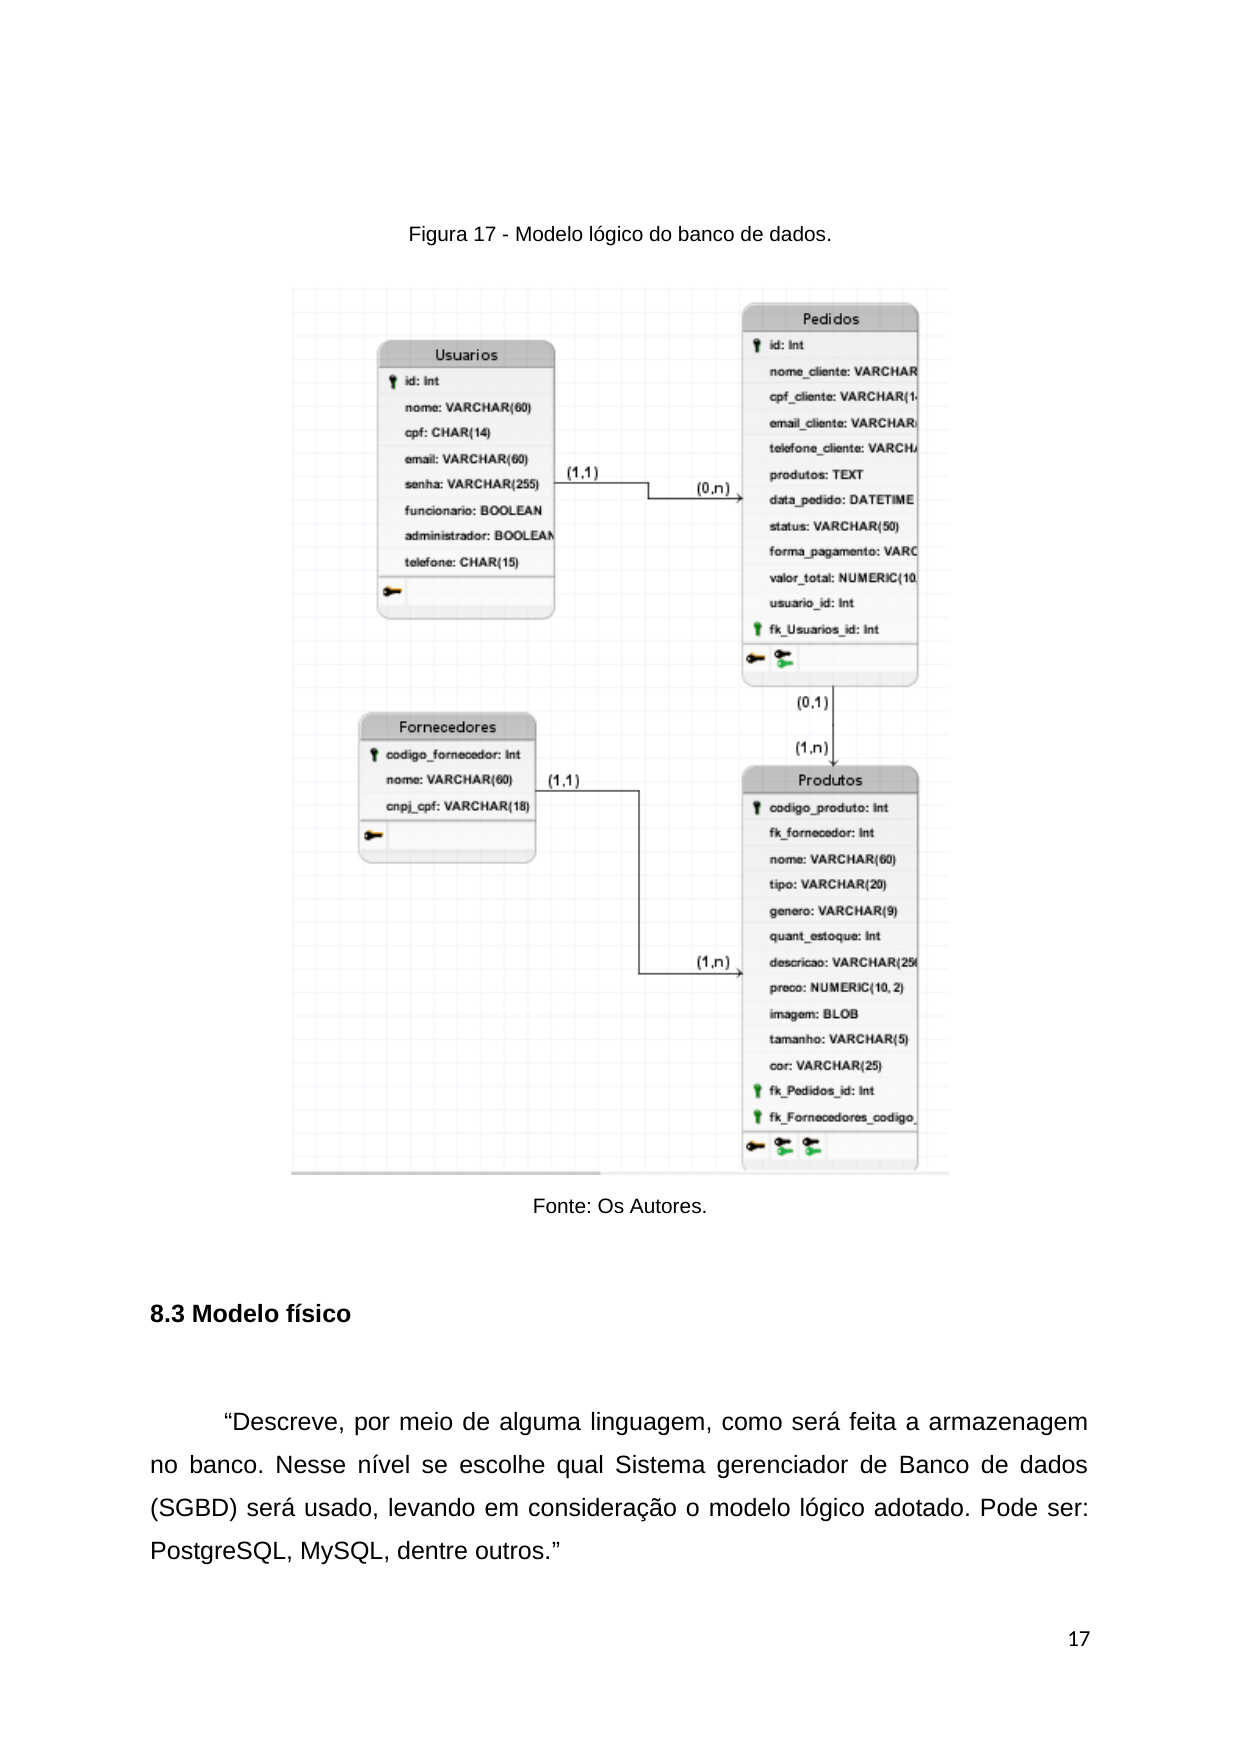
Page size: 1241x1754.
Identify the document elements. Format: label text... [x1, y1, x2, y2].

text Figura 17 - Modelo lógico do banco de dados​. [150, 222, 1090, 246]
text “Descreve, por meio de alguma linguagem, como será feita a armazenagem no banco. Nesse nível se escolhe qual Sistema gerenciador de Banco de dados (SGBD) será usado, levando em consideração o modelo lógico adotado. Pode ser: PostgreSQL, MySQL, dentre outros.​” [150, 1407, 1090, 1565]
text Fonte: Os Autores. [150, 1194, 1090, 1218]
picture [291, 287, 949, 1175]
text 8.3 Modelo físico [150, 1299, 1090, 1328]
